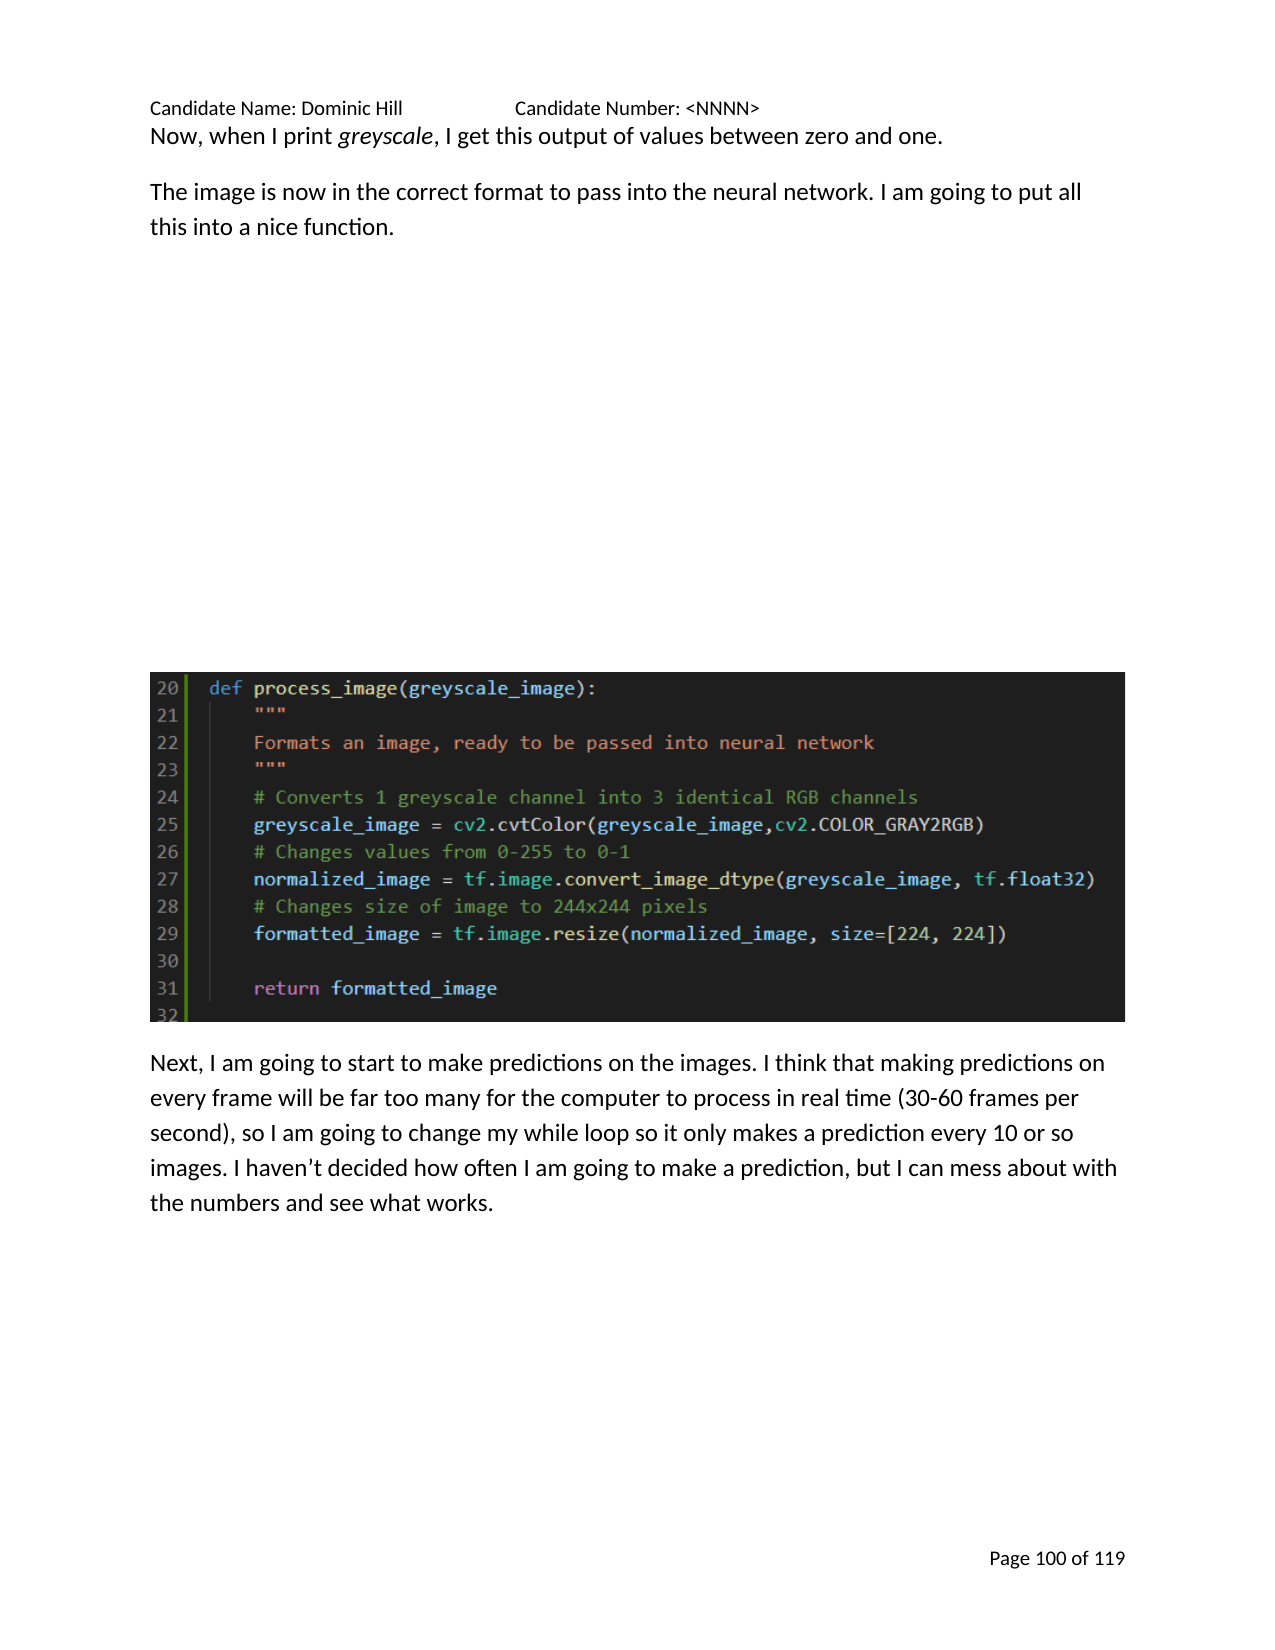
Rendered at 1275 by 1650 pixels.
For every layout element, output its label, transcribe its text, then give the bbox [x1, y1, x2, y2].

picture [150, 672, 1125, 1022]
text Next, I am going to start to make predictions on the images. I think that making predictions on every frame will be far too many for the computer to process in real time (30-60 frames per second), so I am going to change my while loop so it only makes a prediction every 10 or so images. I haven’t decided how often I am going to make a prediction, but I can mess about with the numbers and see what works. [150, 1047, 1125, 1217]
text Now, when I print greyscale, I get this output of values between zero and one. [150, 120, 1125, 151]
text The image is now in the correct format to pass into the neural network. I am going to put all this into a nice function. [150, 176, 1125, 241]
